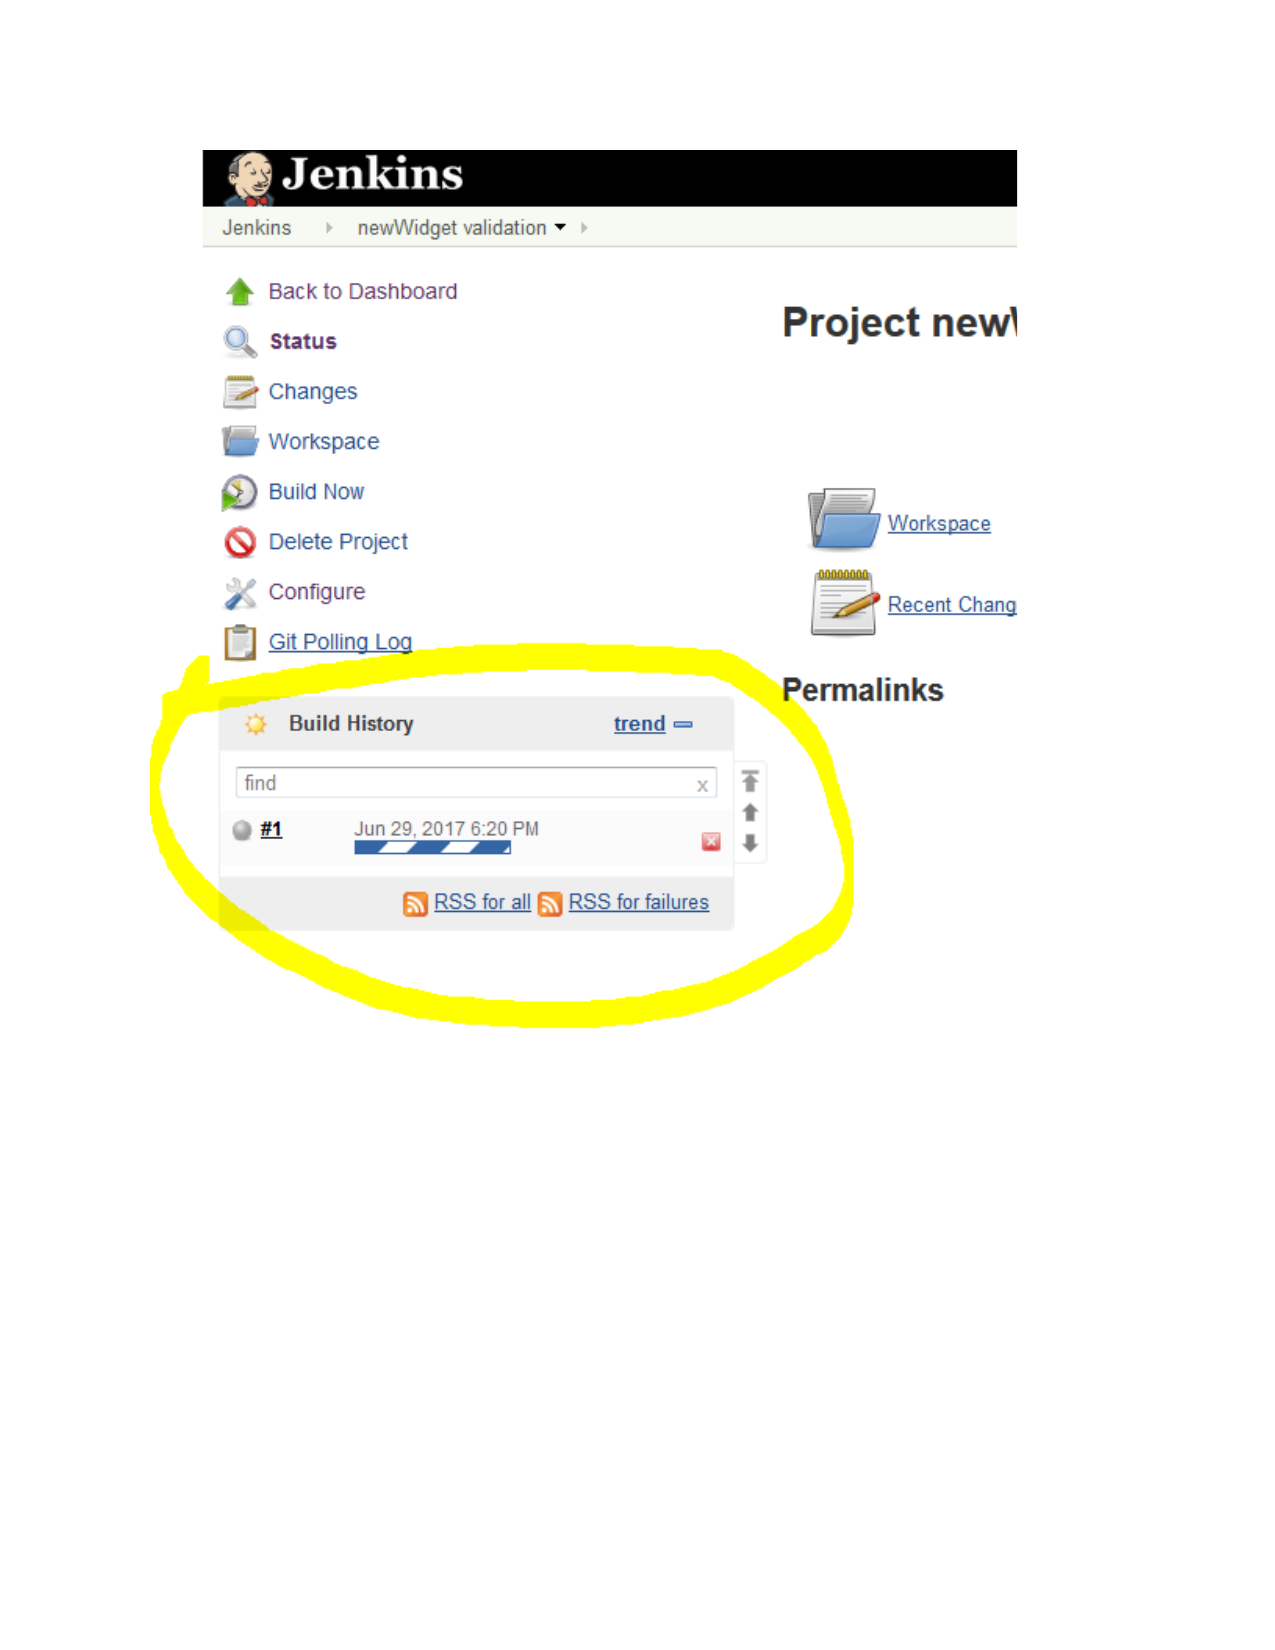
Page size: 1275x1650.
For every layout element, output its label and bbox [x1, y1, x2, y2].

picture [150, 150, 1018, 1047]
